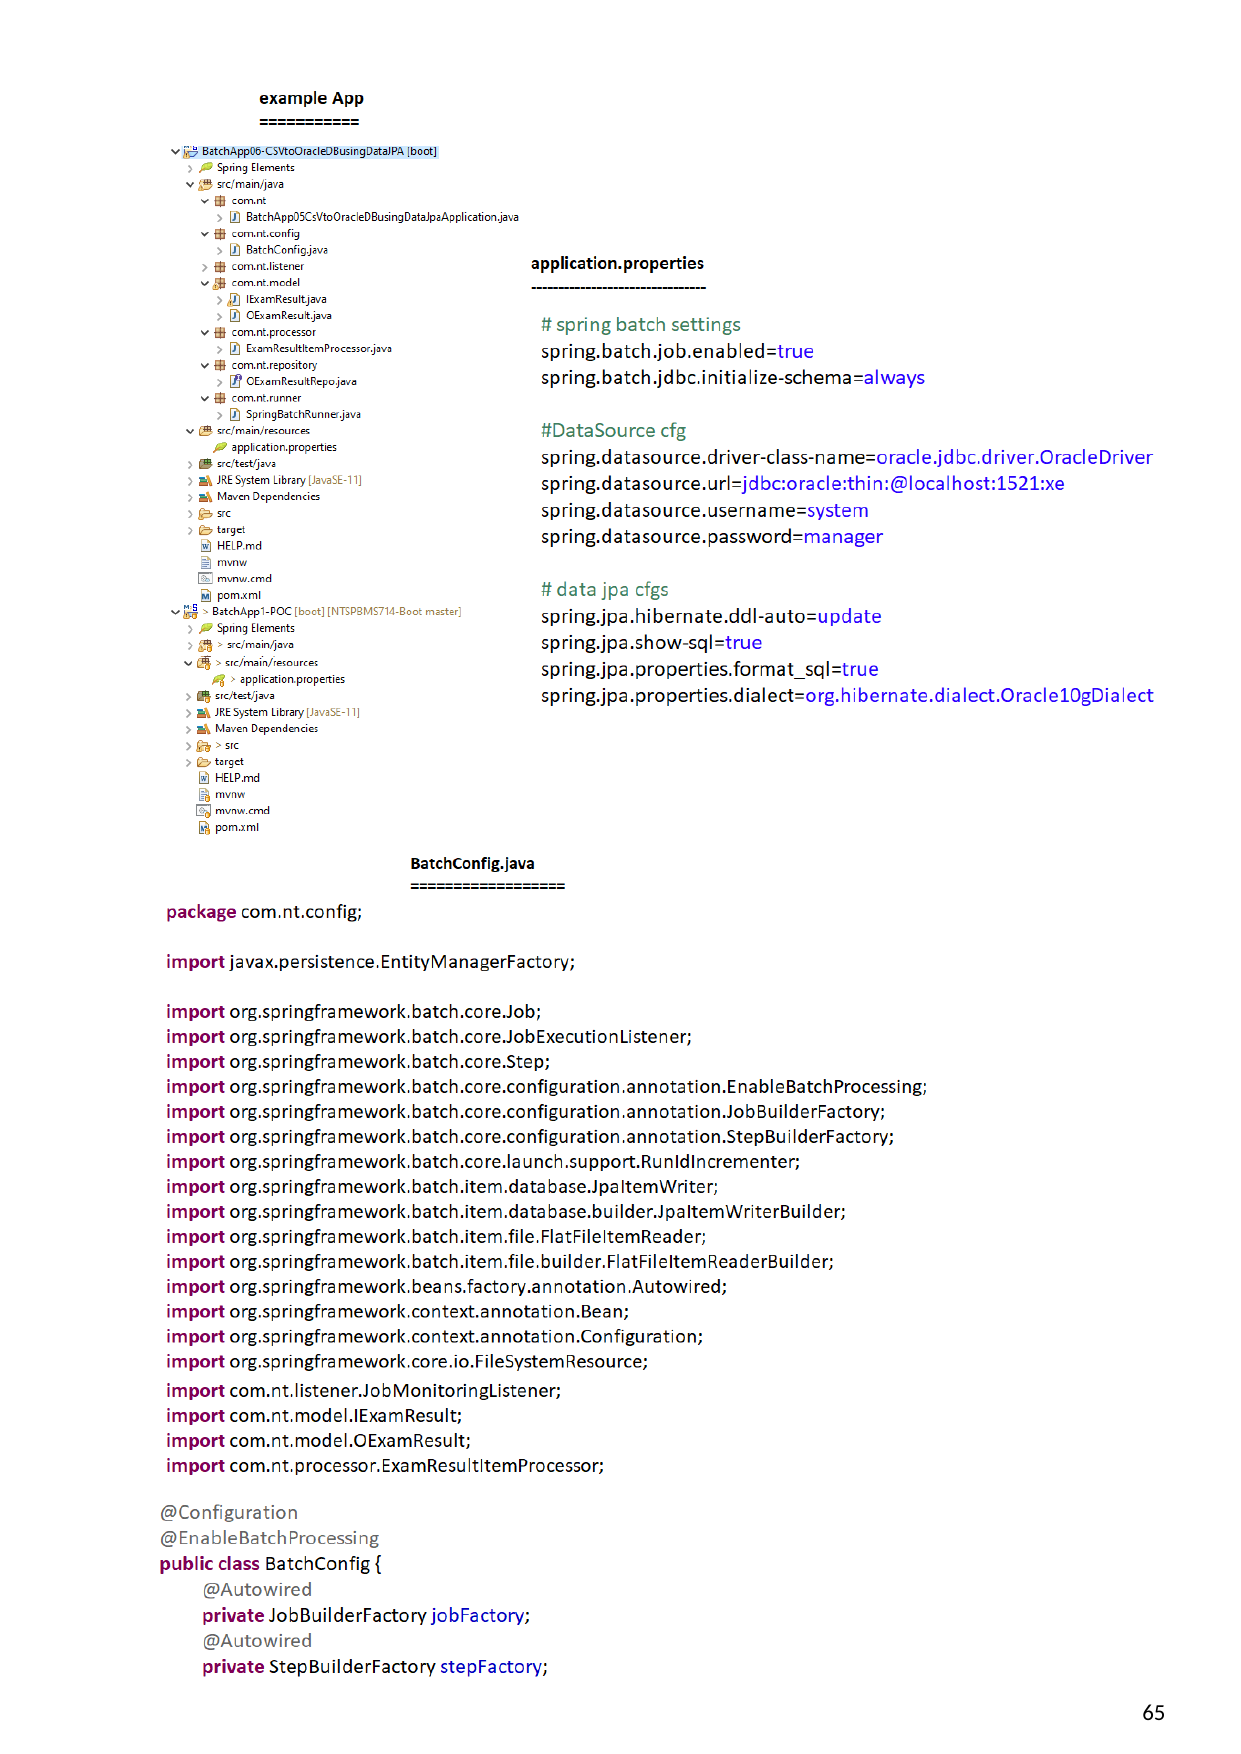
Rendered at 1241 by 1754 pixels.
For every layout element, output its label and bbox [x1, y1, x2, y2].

picture [150, 1497, 578, 1677]
picture [150, 75, 1165, 835]
picture [150, 853, 949, 1479]
